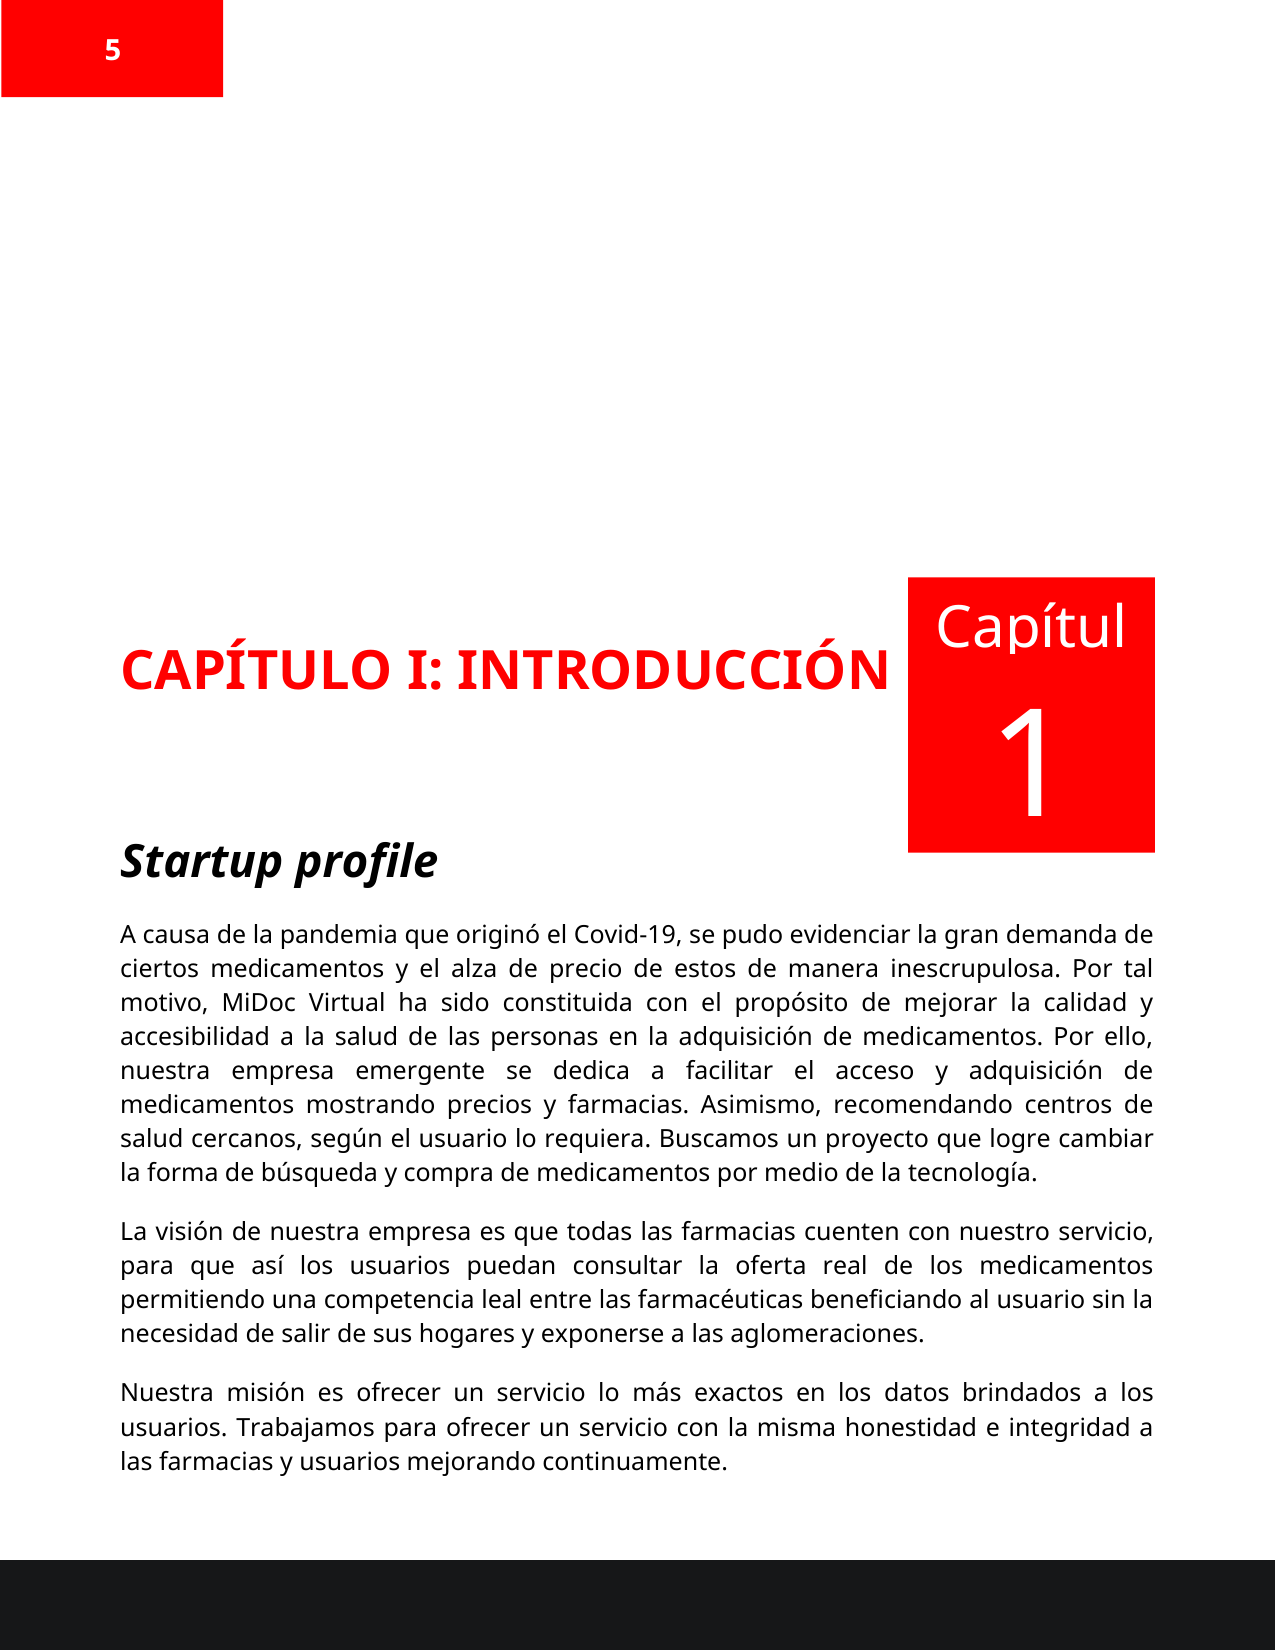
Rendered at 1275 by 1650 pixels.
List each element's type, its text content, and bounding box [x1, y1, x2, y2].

text A causa de la pandemia que originó el Covid-19, se pudo evidenciar la gran demanda de ciertos medicamentos y el alza de precio de estos de manera inescrupulosa. Por tal motivo, MiDoc Virtual ha sido constituida con el propósito de mejorar la calidad y accesibilidad a la salud de las personas en la adquisición de medicamentos. Por ello, nuestra empresa emergente se dedica a facilitar el acceso y adquisición de medicamentos mostrando precios y farmacias. Asimismo, recomendando centros de salud cercanos, según el usuario lo requiera. Buscamos un proyecto que logre cambiar la forma de búsqueda y compra de medicamentos por medio de la tecnología. [120, 916, 1155, 1189]
text Nuestra misión es ofrecer un servicio lo más exactos en los datos brindados a los usuarios. Trabajamos para ofrecer un servicio con la misma honestidad e integridad a las farmacias y usuarios mejorando continuamente. [120, 1375, 1155, 1477]
subtitle CAPÍTULO I: INTRODUCCIÓN [120, 631, 908, 705]
subtitle Startup profile [120, 829, 1155, 891]
text La visión de nuestra empresa es que todas las farmacias cuenten con nuestro servicio, para que así los usuarios puedan consultar la oferta real de los medicamentos permitiendo una competencia leal entre las farmacéuticas beneficiando al usuario sin la necesidad de salir de sus hogares y exponerse a las aglomeraciones. [120, 1214, 1155, 1350]
